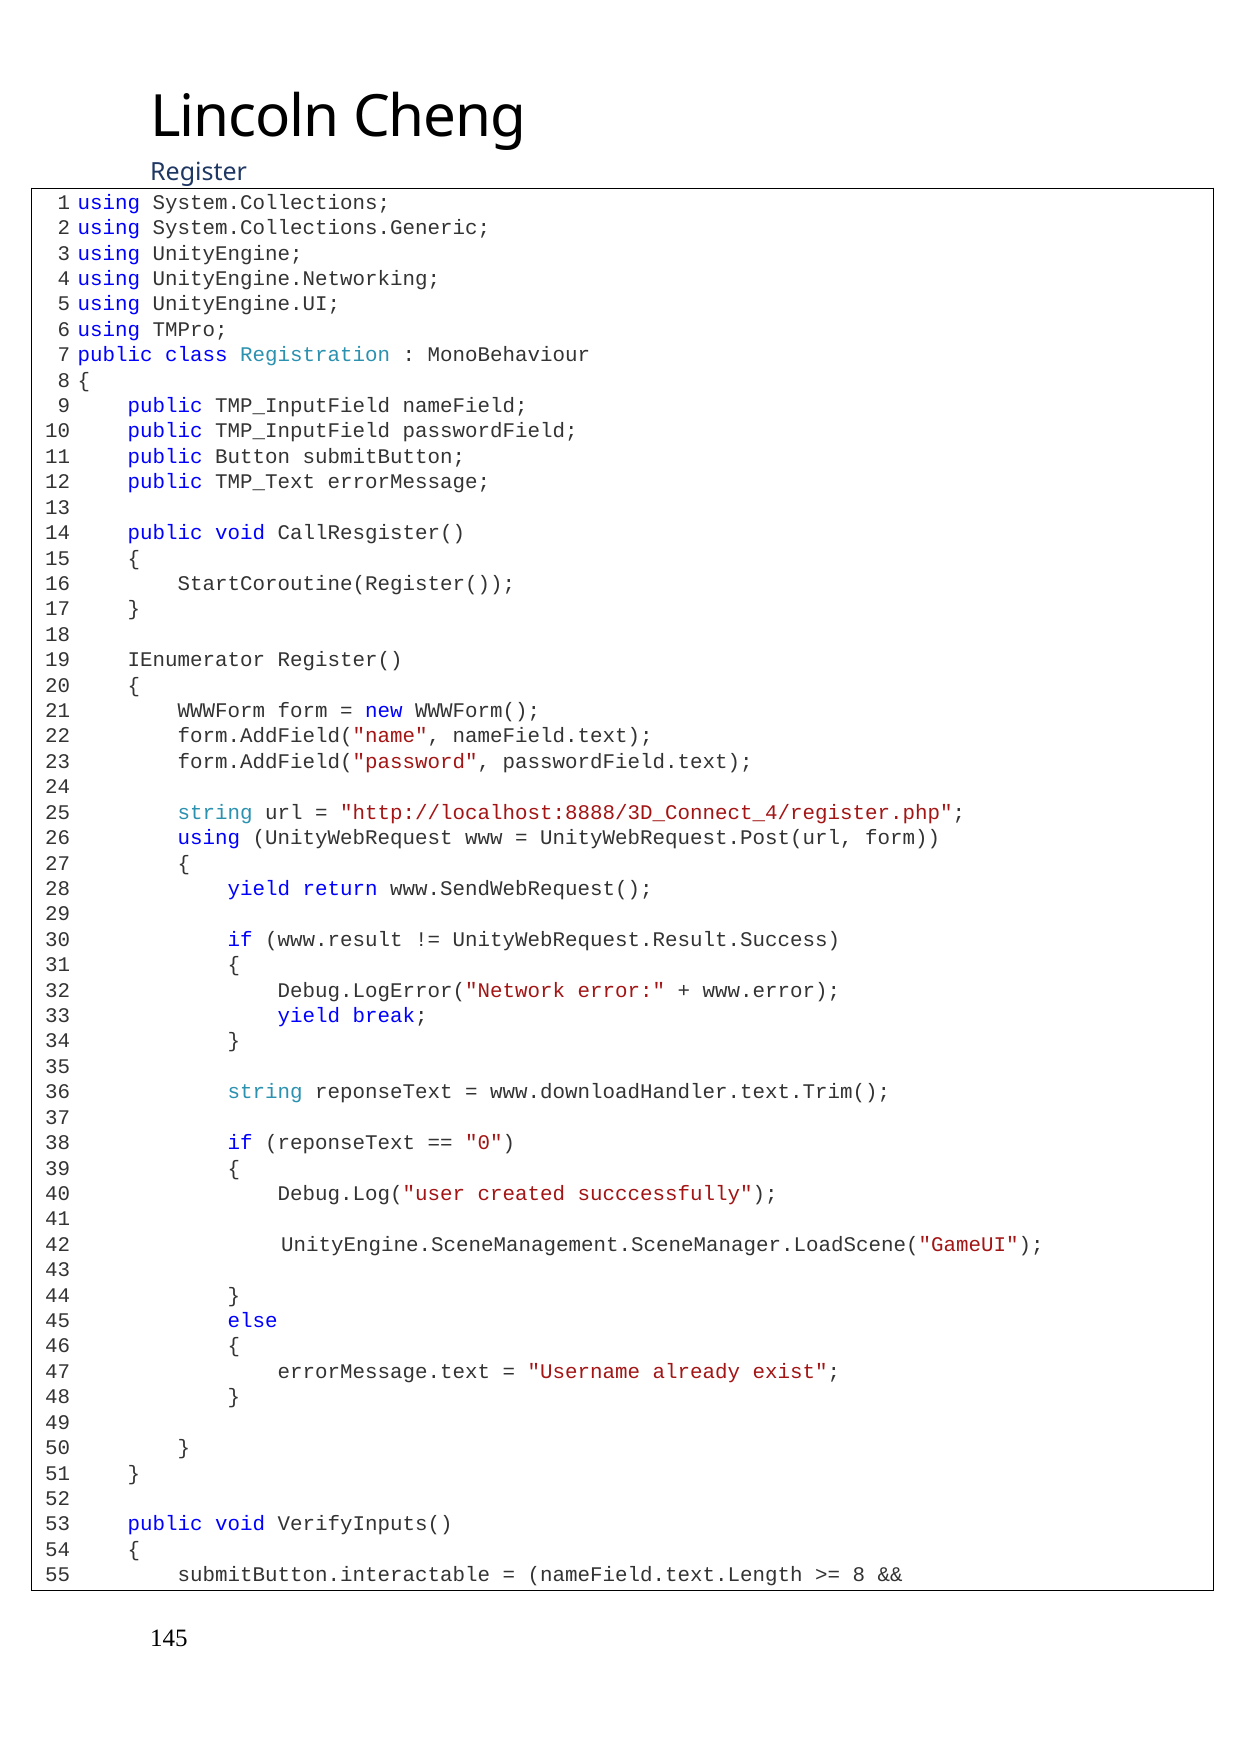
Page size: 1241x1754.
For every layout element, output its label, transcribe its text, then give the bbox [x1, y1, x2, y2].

subtitle Register [150, 153, 1090, 187]
table_header [32, 189, 1213, 1589]
